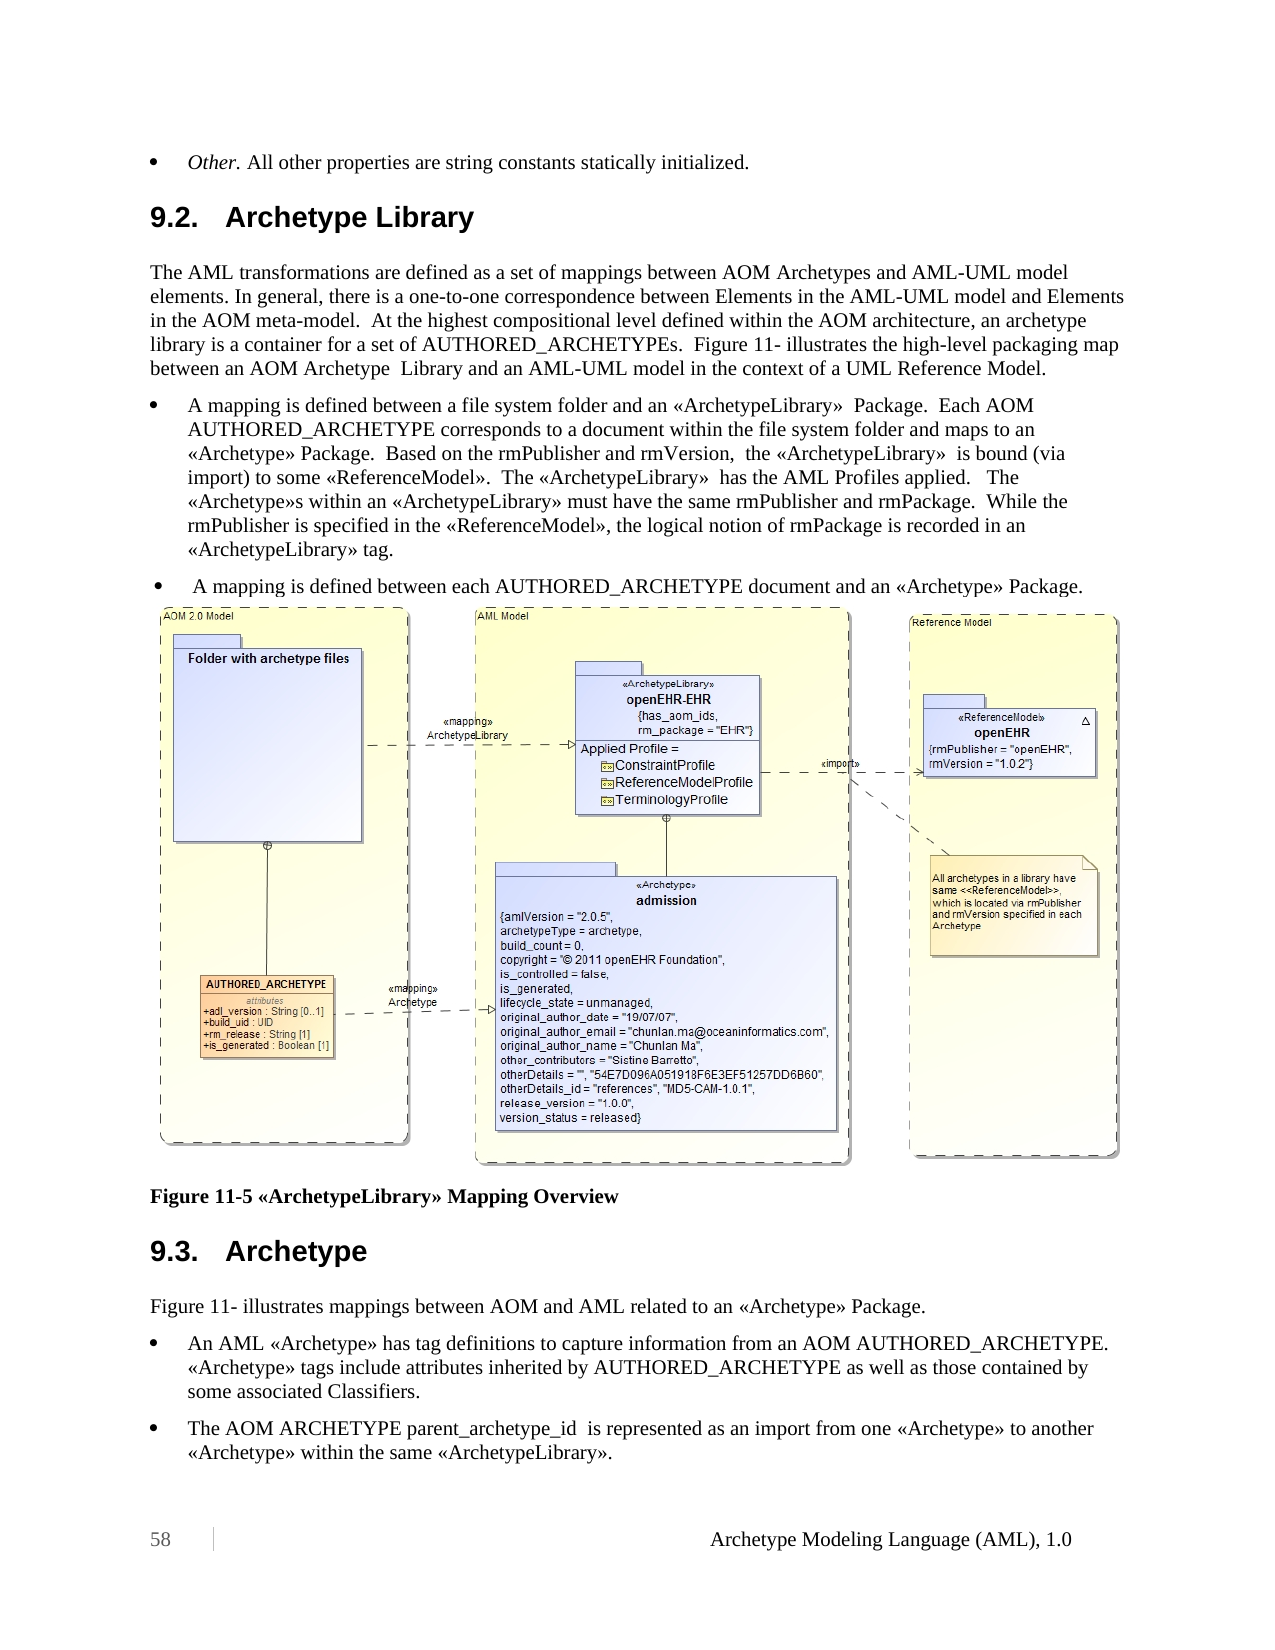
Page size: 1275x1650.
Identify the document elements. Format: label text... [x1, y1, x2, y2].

text The AML transformations are defined as a set of mappings between AOM Archetypes and AML-UML model elements. In general, there is a one-to-one correspondence between Elements in the AML-UML model and Elements in the AOM meta-model. At the highest compositional level defined within the AOM architecture, an archetype library is a container for a set of AUTHORED_ARCHETYPEs. Figure 11-5 illustrates the high-level packaging map between an AOM Archetype Library and an AML-UML model in the context of a UML Reference Model. [150, 260, 1125, 380]
subtitle Archetype [150, 1234, 1125, 1267]
text A mapping is defined between a file system folder and an «ArchetypeLibrary» Package. Each AOM AUTHORED_ARCHETYPE corresponds to a document within the file system folder and maps to an «Archetype» Package. Based on the rmPublisher and rmVersion, the «ArchetypeLibrary» is bound (via import) to some «ReferenceModel». The «ArchetypeLibrary» has the AML Profiles applied. The «Archetype»s within an «ArchetypeLibrary» must have the same rmPublisher and rmPackage. While the rmPublisher is specified in the «ReferenceModel», the logical notion of rmPackage is recorded in an «ArchetypeLibrary» tag. [150, 393, 1125, 561]
text Other. All other properties are string constants statically initialized. [150, 150, 1125, 174]
picture [150, 597, 1125, 1172]
text An AML «Archetype» has tag definitions to capture information from an AOM AUTHORED_ARCHETYPE. «Archetype» tags include attributes inherited by AUTHORED_ARCHETYPE as well as those contained by some associated Classifiers. [150, 1331, 1125, 1403]
text The AOM ARCHETYPE parent_archetype_id is represented as an import from one «Archetype» to another «Archetype» within the same «ArchetypeLibrary». [150, 1416, 1125, 1464]
text Figure 11-6 illustrates mappings between AOM and AML related to an «Archetype» Package. [150, 1294, 1125, 1318]
subtitle Archetype Library [150, 199, 1125, 233]
